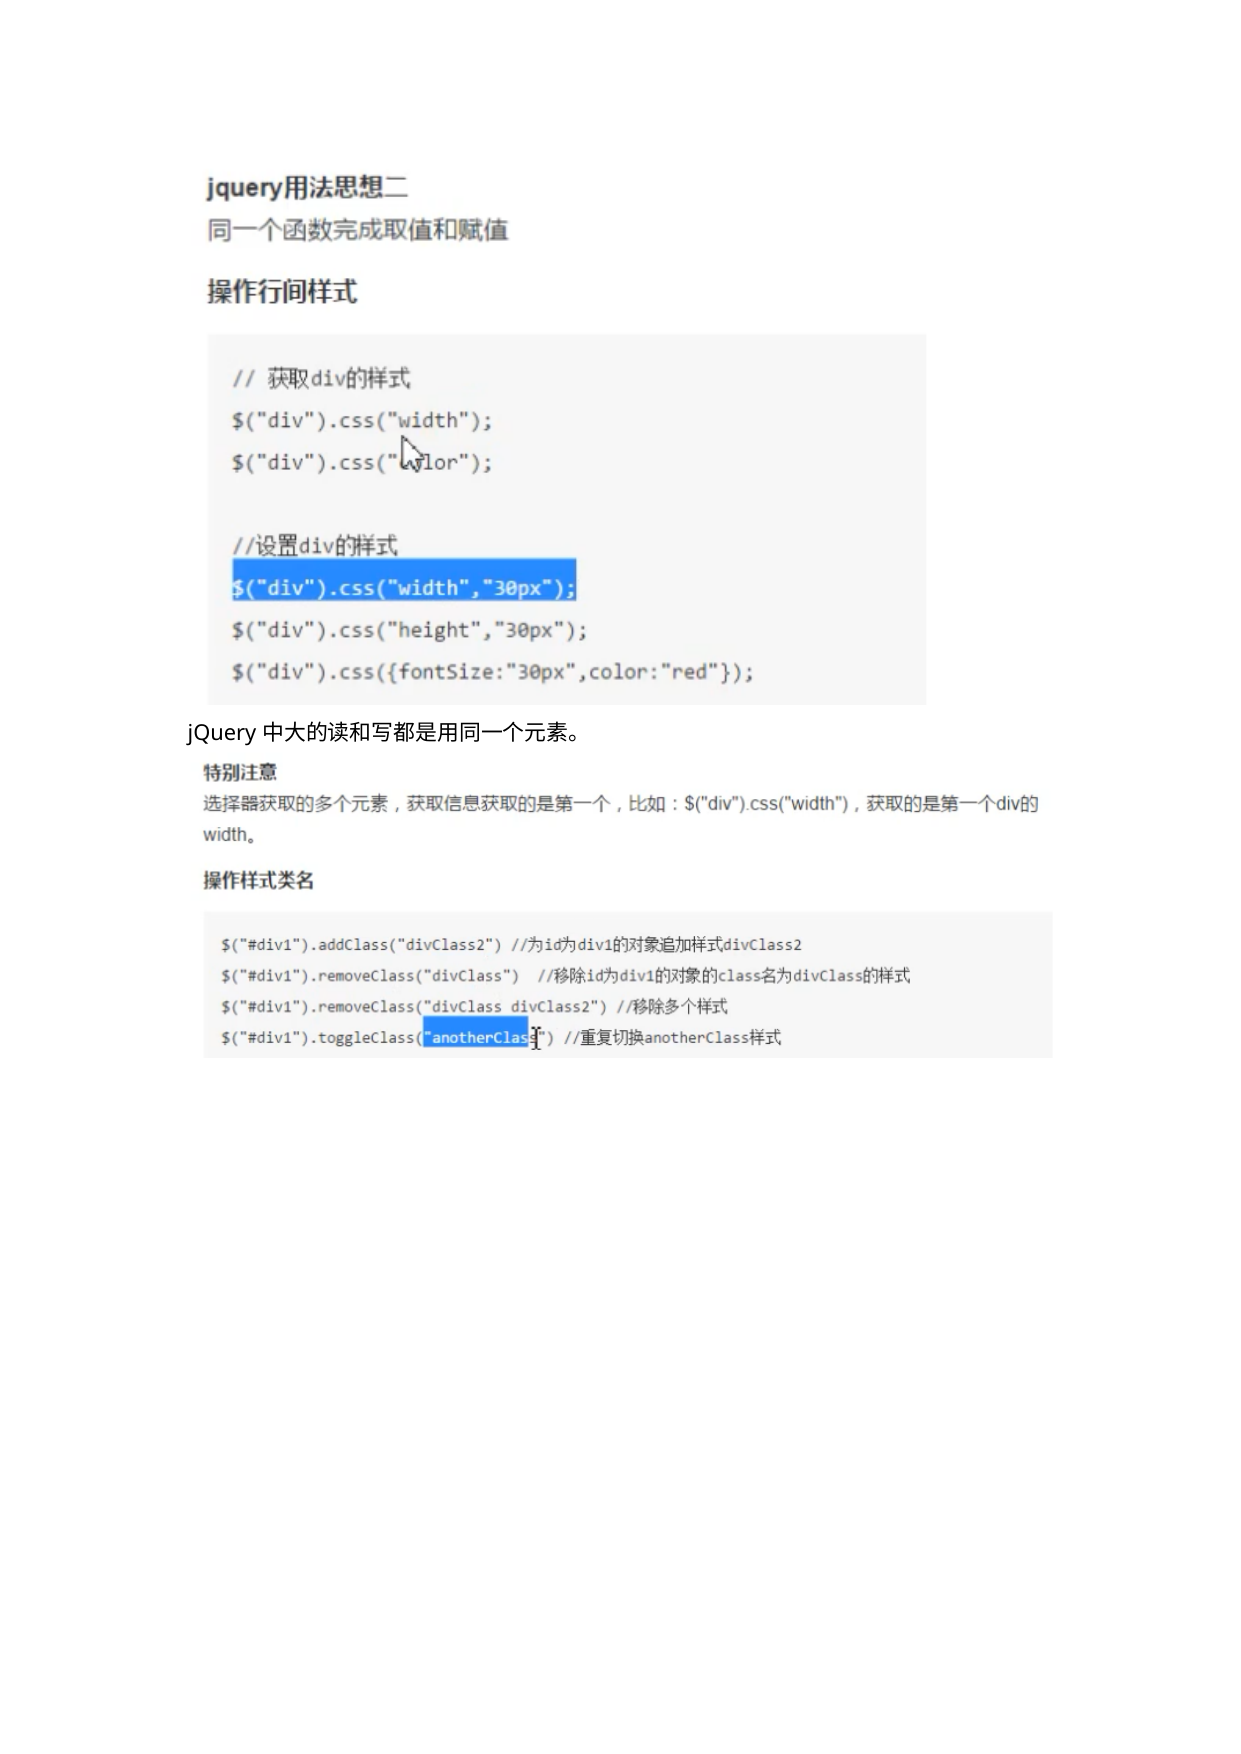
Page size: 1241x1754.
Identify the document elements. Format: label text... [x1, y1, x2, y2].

text jQuery 中大的读和写都是用同一个元素。 [187, 714, 1053, 747]
picture [187, 747, 1053, 1058]
picture [187, 162, 927, 705]
